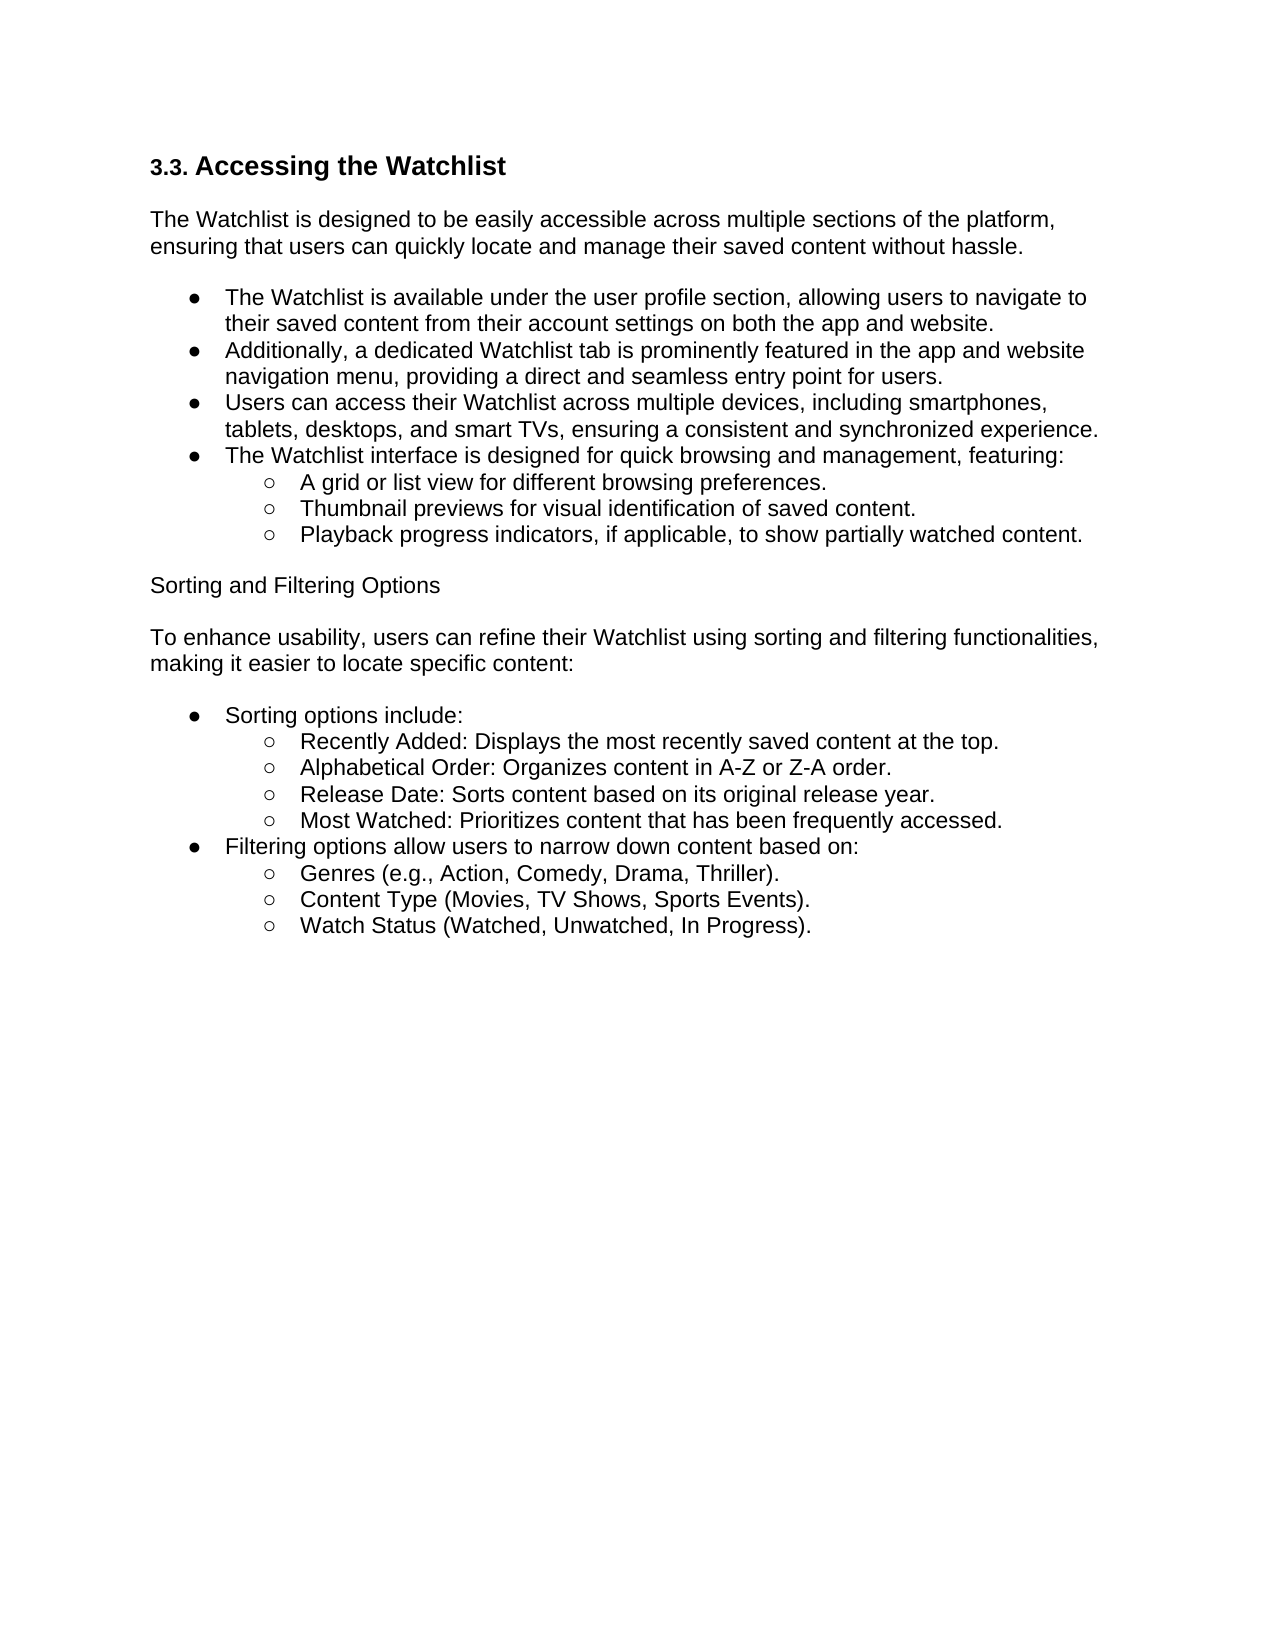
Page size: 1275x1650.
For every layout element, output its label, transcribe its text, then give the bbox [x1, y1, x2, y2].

subtitle Playback progress indicators, if applicable, to show partially watched content. [262, 521, 1125, 547]
subtitle The Watchlist is designed to be easily accessible across multiple sections of the platform, ensuring that users can quickly locate and manage their saved content without hassle. [150, 206, 1125, 259]
subtitle Content Type (Movies, TV Shows, Sports Events). [262, 886, 1125, 912]
subtitle Sorting options include: [187, 702, 1125, 728]
subtitle To enhance usability, users can refine their Watchlist using sorting and filtering functionalities, making it easier to locate specific content: [150, 624, 1125, 677]
subtitle Genres (e.g., Action, Comedy, Drama, Thriller). [262, 860, 1125, 886]
subtitle A grid or list view for different browsing preferences. [262, 468, 1125, 495]
subtitle Sorting and Filtering Options [150, 572, 1125, 599]
subtitle 3.3. Accessing the Watchlist [150, 150, 1125, 181]
subtitle Additionally, a dedicated Watchlist tab is prominently featured in the app and website navigation menu, providing a direct and seamless entry point for users. [187, 337, 1125, 389]
subtitle Release Date: Sorts content based on its original release year. [262, 781, 1125, 807]
subtitle Thumbnail previews for visual identification of saved content. [262, 495, 1125, 521]
subtitle The Watchlist interface is designed for quick browsing and management, featuring: [187, 442, 1125, 468]
subtitle Recently Added: Displays the most recently saved content at the top. [262, 728, 1125, 754]
subtitle Most Watched: Prioritizes content that has been frequently accessed. [262, 807, 1125, 833]
subtitle The Watchlist is available under the user profile section, allowing users to navigate to their saved content from their account settings on both the app and website. [187, 284, 1125, 337]
subtitle Users can access their Watchlist across multiple devices, including smartphones, tablets, desktops, and smart TVs, ensuring a consistent and synchronized experience. [187, 389, 1125, 442]
subtitle Alphabetical Order: Organizes content in A-Z or Z-A order. [262, 754, 1125, 781]
subtitle Watch Status (Watched, Unwatched, In Progress). [262, 912, 1125, 939]
subtitle Filtering options allow users to narrow down content based on: [187, 833, 1125, 860]
